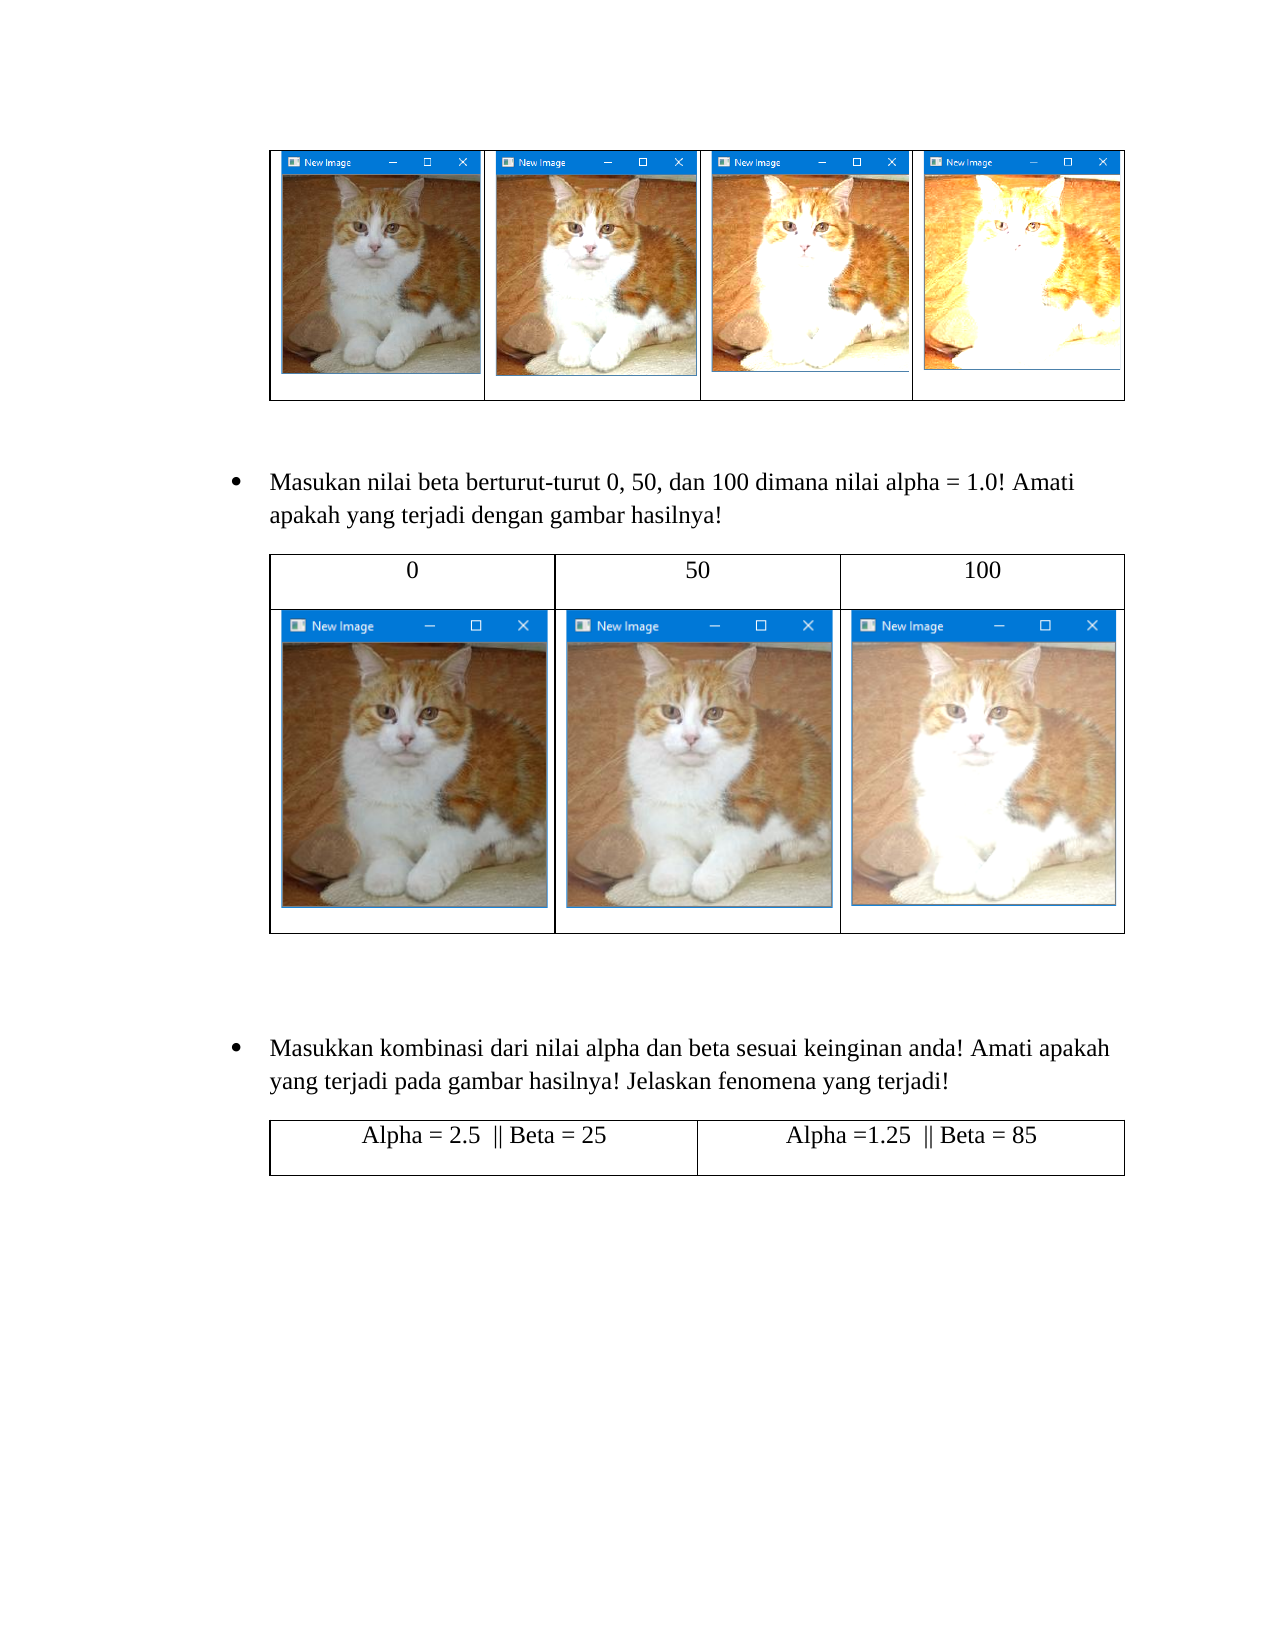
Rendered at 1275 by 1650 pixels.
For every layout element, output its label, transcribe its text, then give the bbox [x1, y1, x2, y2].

table_header Alpha = 2.5 || Beta = 25 [271, 1121, 697, 1174]
table_header Alpha =1.25 || Beta = 85 [698, 1121, 1124, 1174]
list Masukan nilai beta berturut-turut 0, 50, dan 100 dimana nilai alpha = 1.0! Amati apakah yang terjadi dengan gambar hasilnya! [232, 467, 1125, 529]
table_cell [271, 151, 484, 400]
table_header 0 [271, 555, 554, 609]
table_cell [271, 610, 554, 933]
picture [495, 151, 697, 376]
table_header 50 [556, 555, 840, 609]
table_cell [556, 610, 840, 933]
picture [711, 151, 909, 372]
picture [281, 151, 481, 374]
table_cell [485, 151, 700, 400]
picture [566, 610, 833, 908]
table_cell [841, 610, 1124, 933]
picture [851, 610, 1117, 906]
picture [923, 151, 1121, 370]
picture [281, 610, 548, 908]
table_header 100 [841, 555, 1124, 609]
table_cell [701, 151, 912, 400]
list Masukkan kombinasi dari nilai alpha dan beta sesuai keinginan anda! Amati apakah yang terjadi pada gambar hasilnya! Jelaskan fenomena yang terjadi! [232, 1033, 1125, 1094]
table_cell [913, 151, 1124, 400]
